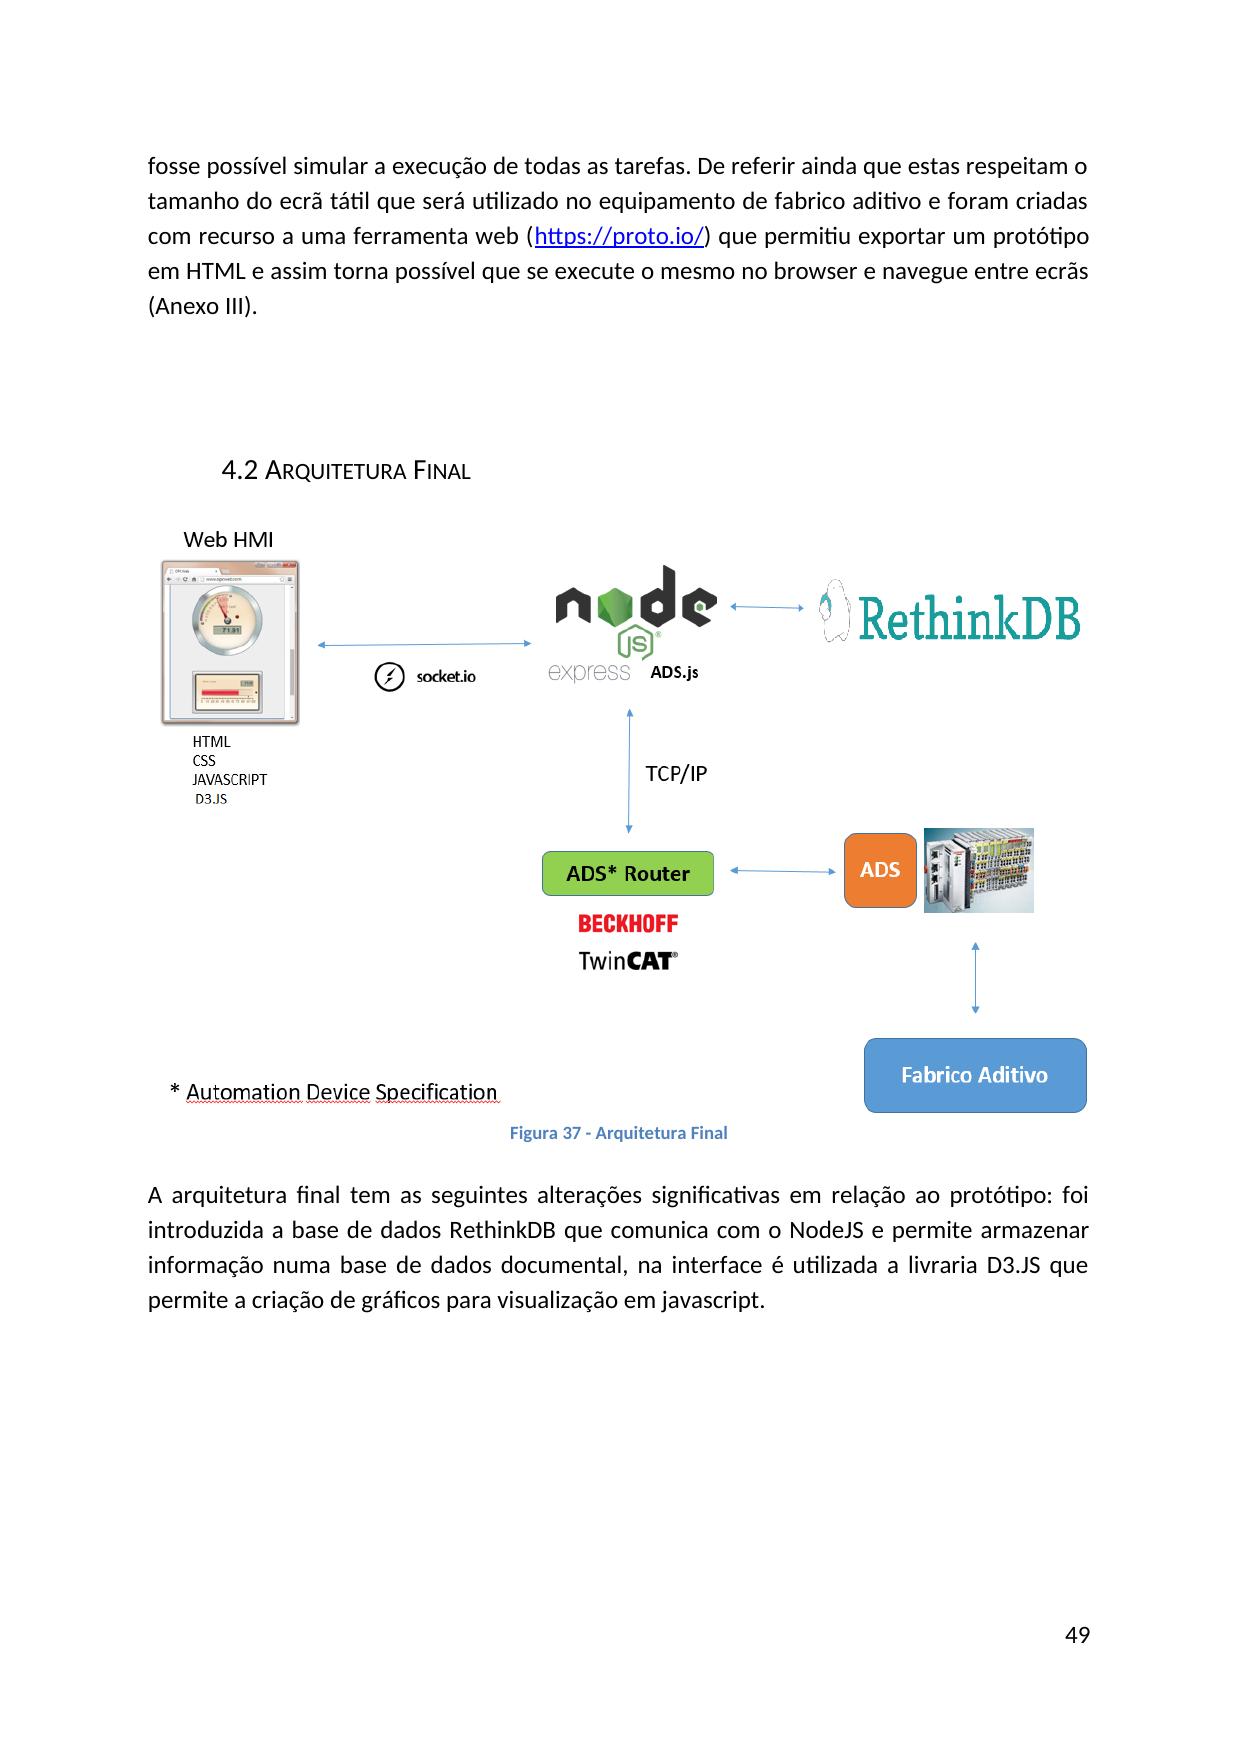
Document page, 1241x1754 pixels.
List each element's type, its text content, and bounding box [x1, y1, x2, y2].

subtitle 4.2 Arquitetura Final [148, 451, 1090, 486]
picture [147, 526, 1091, 1117]
text A arquitetura final tem as seguintes alterações significativas em relação ao protótipo: foi introduzida a base de dados RethinkDB que comunica com o NodeJS e permite armazenar informação numa base de dados documental, na interface é utilizada a livraria D3.JS que permite a criação de gráficos para visualização em javascript. [148, 1179, 1090, 1314]
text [148, 150, 1090, 321]
